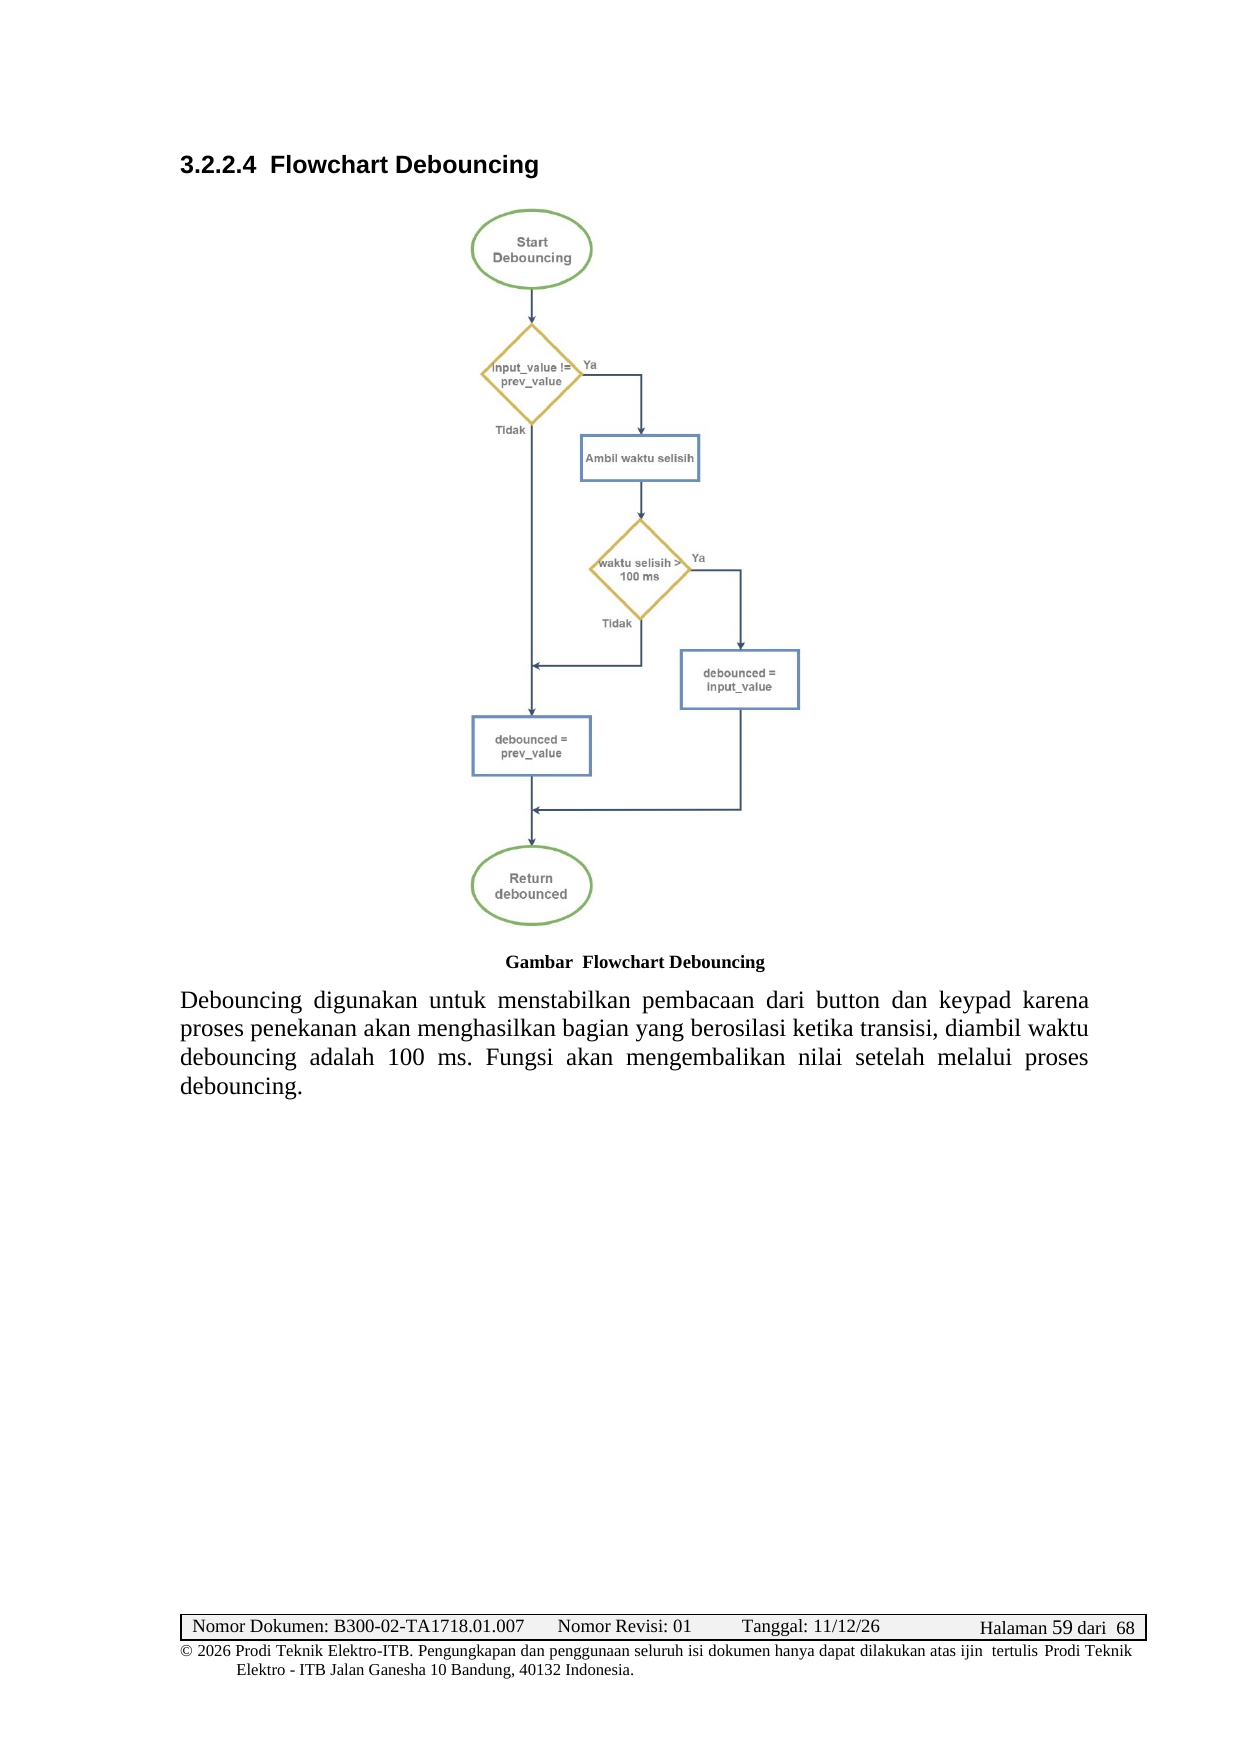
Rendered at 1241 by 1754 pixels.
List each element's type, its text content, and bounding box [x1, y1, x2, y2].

picture [446, 185, 824, 951]
text Gambar Flowchart Debouncing [180, 951, 1090, 972]
subtitle Flowchart Debouncing [180, 150, 1090, 179]
text Debouncing digunakan untuk menstabilkan pembacaan dari button dan keypad karena proses penekanan akan menghasilkan bagian yang berosilasi ketika transisi, diambil waktu debouncing adalah 100 ms. Fungsi akan mengembalikan nilai setelah melalui proses debouncing. [180, 985, 1090, 1100]
